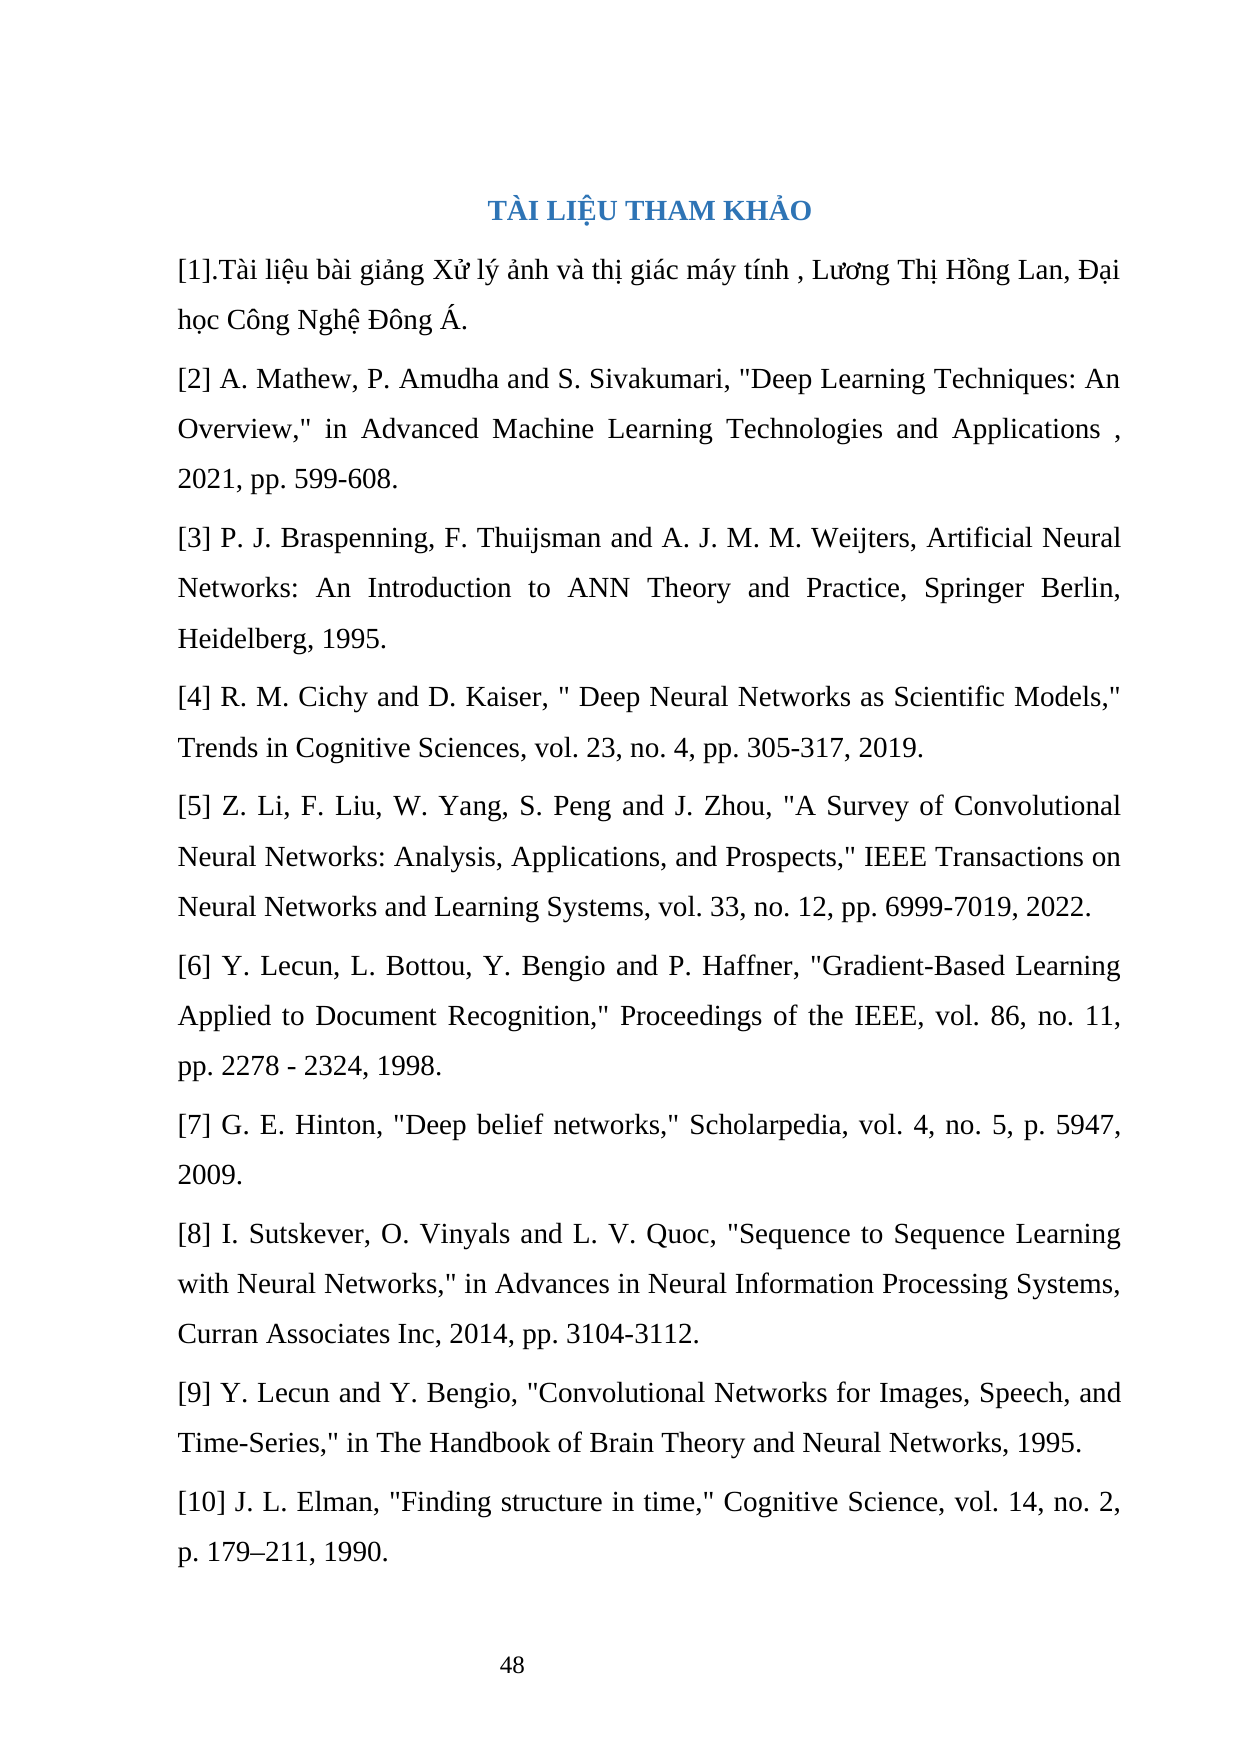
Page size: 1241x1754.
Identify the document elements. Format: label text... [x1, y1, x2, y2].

text [10] J. L. Elman, "Finding structure in time," Cognitive Science, vol. 14, no. 2, p. 179–211, 1990. [177, 1484, 1122, 1568]
text [3] P. J. Braspenning, F. Thuijsman and A. J. M. M. Weijters, Artificial Neural Networks: An Introduction to ANN Theory and Practice, Springer Berlin, Heidelberg, 1995. [177, 520, 1122, 654]
text [7] G. E. Hinton, "Deep belief networks," Scholarpedia, vol. 4, no. 5, p. 5947, 2009. [177, 1107, 1122, 1191]
text [8] I. Sutskever, O. Vinyals and L. V. Quoc, "Sequence to Sequence Learning with Neural Networks," in Advances in Neural Information Processing Systems, Curran Associates Inc, 2014, pp. 3104-3112. [177, 1216, 1122, 1350]
text [2] A. Mathew, P. Amudha and S. Sivakumari, "Deep Learning Techniques: An Overview," in Advanced Machine Learning Technologies and Applications , 2021, pp. 599-608. [177, 361, 1122, 495]
text [1].Tài liệu bài giảng Xử lý ảnh và thị giác máy tính , Lương Thị Hồng Lan, Đại học Công Nghệ Đông Á. [177, 252, 1122, 336]
text [5] Z. Li, F. Liu, W. Yang, S. Peng and J. Zhou, "A Survey of Convolutional Neural Networks: Analysis, Applications, and Prospects," IEEE Transactions on Neural Networks and Learning Systems, vol. 33, no. 12, pp. 6999-7019, 2022. [177, 788, 1122, 923]
text [6] Y. Lecun, L. Bottou, Y. Bengio and P. Haffner, "Gradient-Based Learning Applied to Document Recognition," Proceedings of the IEEE, vol. 86, no. 11, pp. 2278 - 2324, 1998. [177, 948, 1122, 1082]
subtitle TÀI LIỆU THAM KHẢO [177, 193, 1122, 227]
text [4] R. M. Cichy and D. Kaiser, " Deep Neural Networks as Scientific Models," Trends in Cognitive Sciences, vol. 23, no. 4, pp. 305-317, 2019. [177, 679, 1122, 763]
text [9] Y. Lecun and Y. Bengio, "Convolutional Networks for Images, Speech, and Time-Series," in The Handbook of Brain Theory and Neural Networks, 1995. [177, 1375, 1122, 1459]
